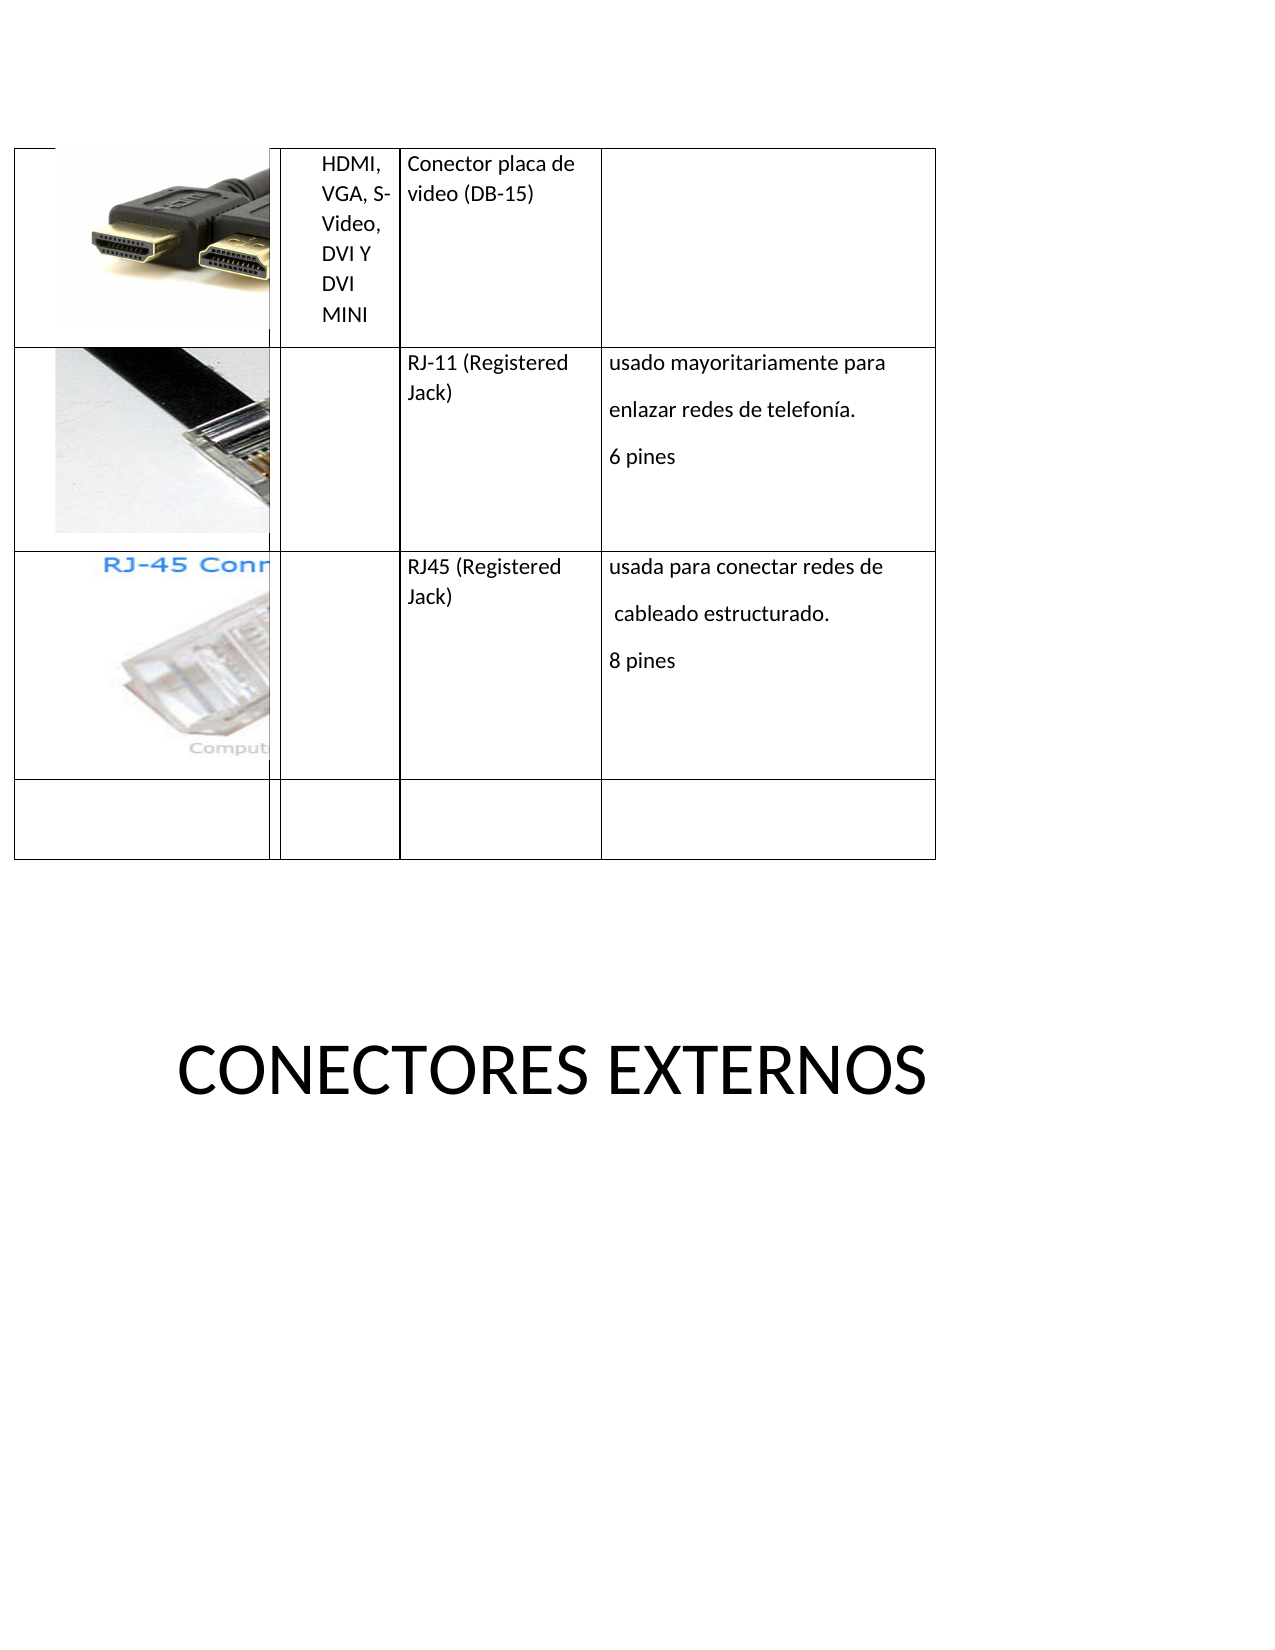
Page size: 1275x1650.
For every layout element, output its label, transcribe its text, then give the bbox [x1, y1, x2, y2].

table_cell [401, 780, 601, 858]
table_cell Conector placa de video (DB-15) [401, 149, 601, 347]
table_cell [281, 552, 399, 779]
table_cell usado mayoritariamente para enlazar redes de telefonía. 6 pines [602, 348, 935, 551]
table_cell [15, 780, 269, 858]
table_cell usada para conectar redes de cableado estructurado. 8 pines [602, 552, 935, 779]
table_cell [15, 348, 269, 551]
table_cell [270, 149, 280, 347]
table_cell HDMI,VGA, S-Video, DVI Y DVI MINI [281, 149, 399, 347]
table_cell RJ-11 (Registered Jack) [401, 348, 601, 551]
table_cell [15, 149, 269, 347]
text CONECTORES EXTERNOS [177, 1022, 1098, 1113]
picture [55, 348, 270, 533]
table_cell [281, 348, 399, 551]
table_cell RJ45 (Registered Jack) [401, 552, 601, 779]
table_cell [602, 780, 935, 858]
table_cell [602, 149, 935, 347]
picture [55, 552, 270, 760]
table_cell [270, 348, 280, 551]
table_cell [270, 780, 280, 858]
table_cell [270, 552, 280, 779]
table_cell [281, 780, 399, 858]
picture [55, 148, 270, 329]
table_cell [15, 552, 269, 779]
